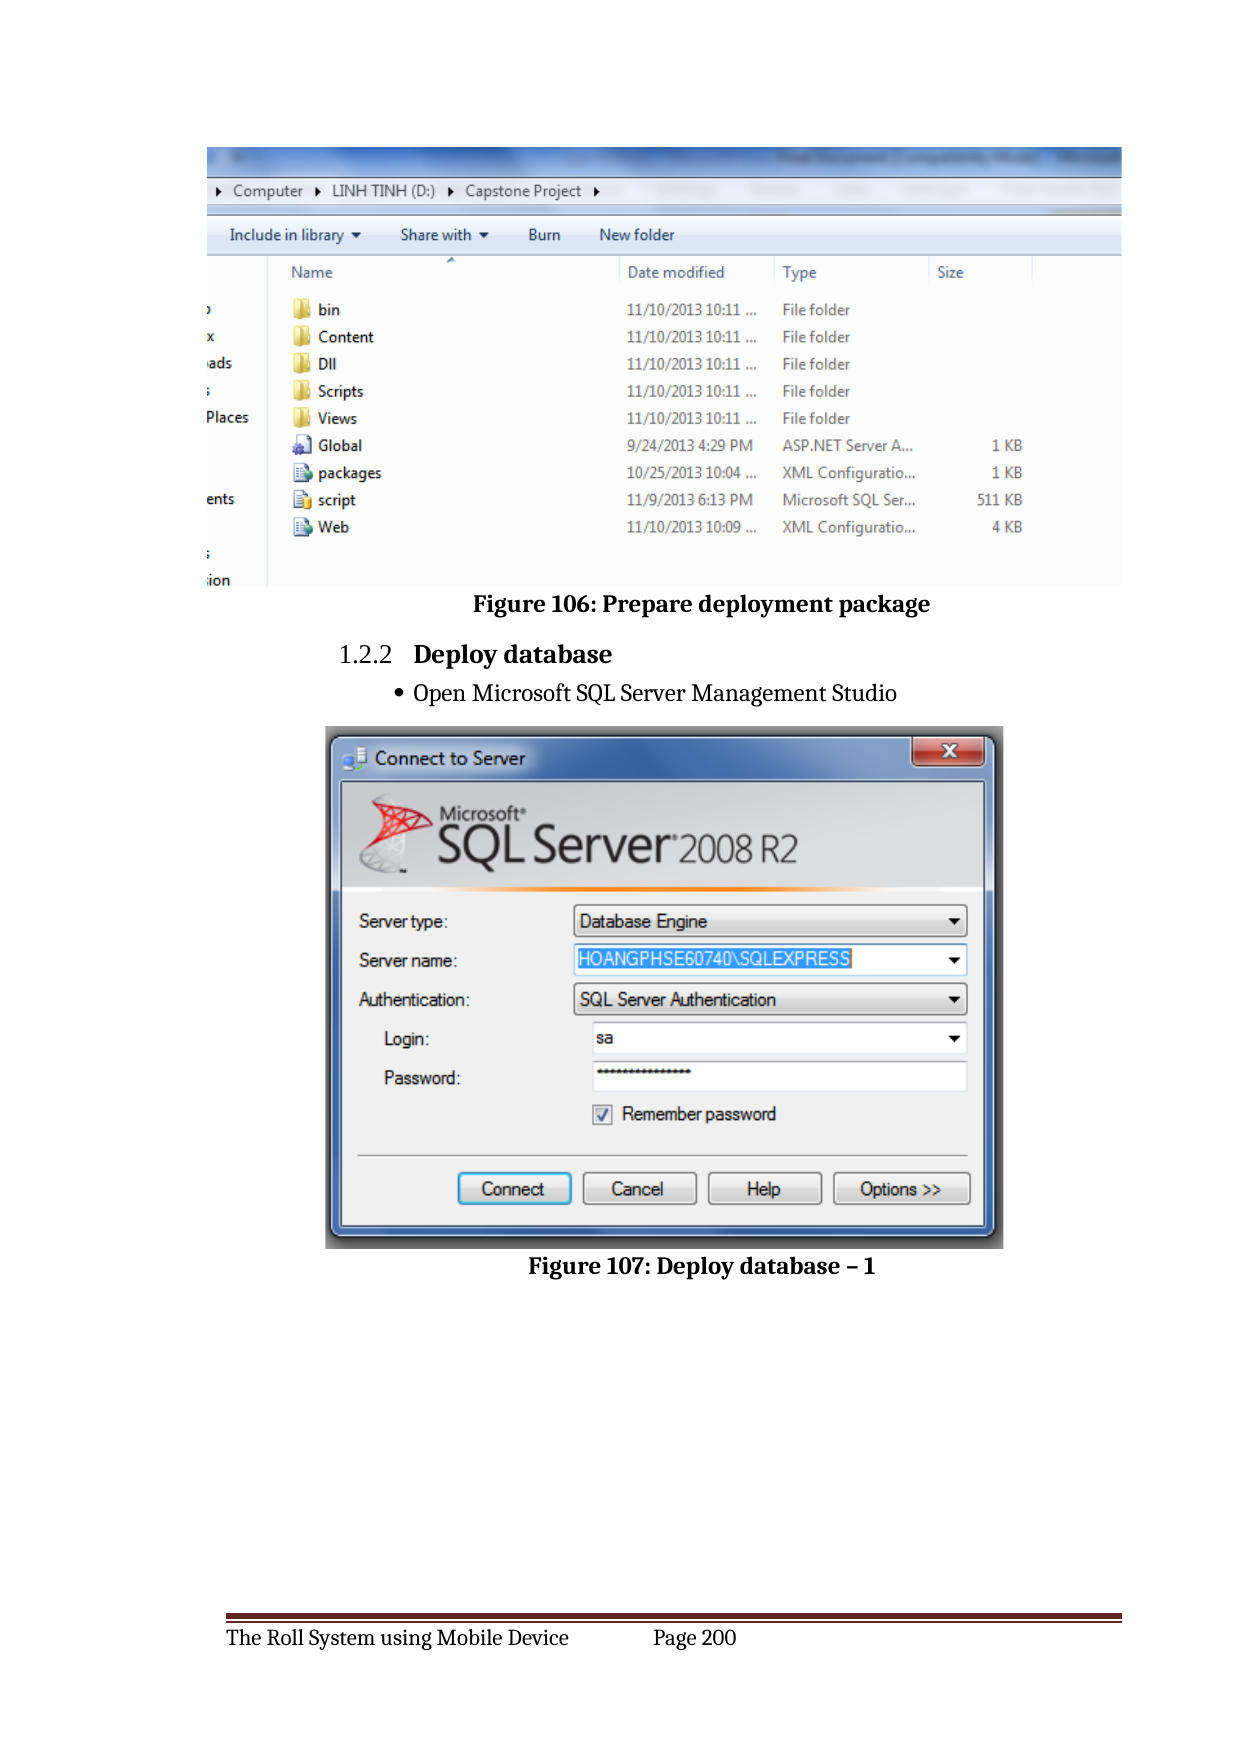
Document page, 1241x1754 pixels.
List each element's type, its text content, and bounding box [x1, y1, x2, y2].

picture [325, 726, 1004, 1249]
picture [207, 147, 1122, 587]
list Open Microsoft SQL Server Management Studio [394, 678, 1122, 707]
subtitle Deploy database [338, 638, 1122, 670]
